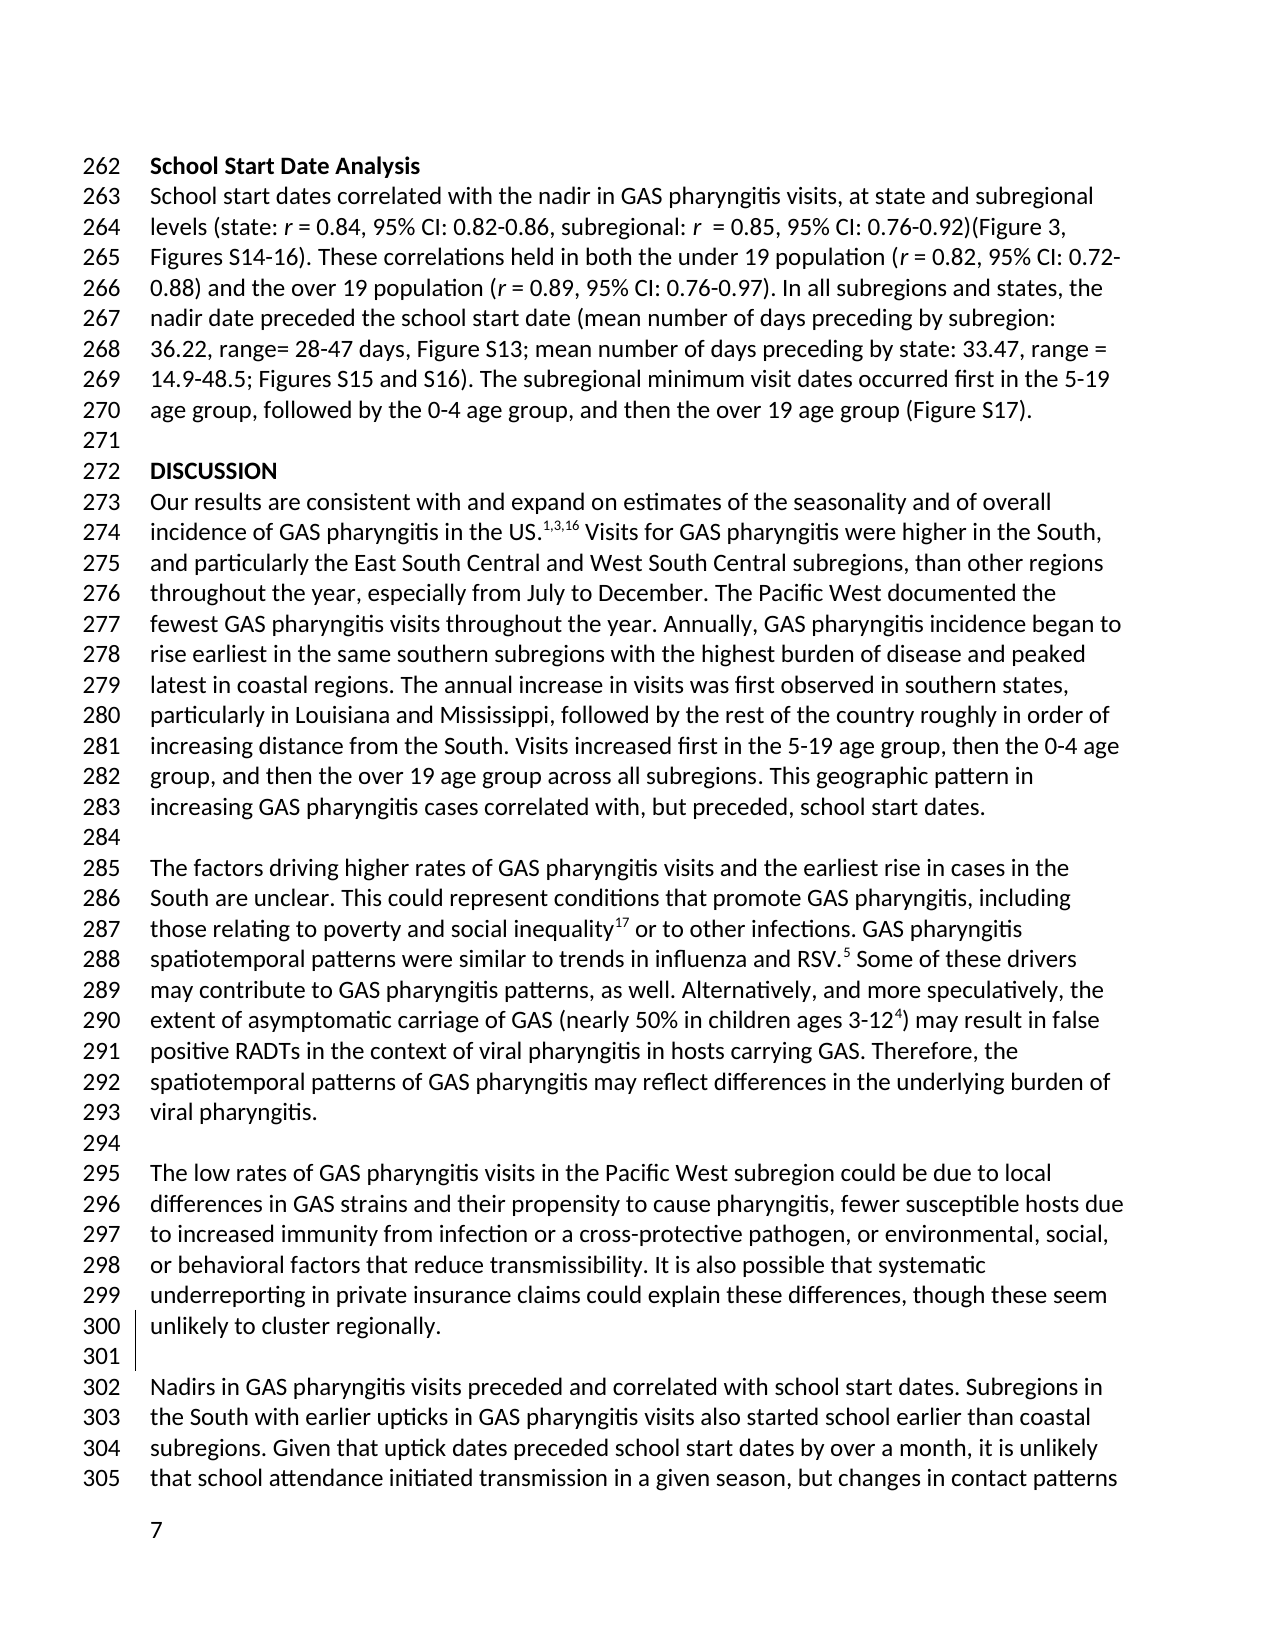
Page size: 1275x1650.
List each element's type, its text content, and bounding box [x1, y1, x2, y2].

text School Start Date Analysis [150, 150, 1125, 181]
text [150, 1371, 1125, 1493]
text Our results are consistent with and expand on estimates of the seasonality and of overall incidence of GAS pharyngitis in the US.1,3,16 Visits for GAS pharyngitis were higher in the South, and particularly the East South Central and West South Central subregions, than other regions throughout the year, especially from July to December. The Pacific West documented the fewest GAS pharyngitis visits throughout the year. Annually, GAS pharyngitis incidence began to rise earliest in the same southern subregions with the highest burden of disease and peaked latest in coastal regions. The annual increase in visits was first observed in southern states, particularly in Louisiana and Mississippi, followed by the rest of the country roughly in order of increasing distance from the South. Visits increased first in the 5-19 age group, then the 0-4 age group, and then the over 19 age group across all subregions. This geographic pattern in increasing GAS pharyngitis cases correlated with, but preceded, school start dates. [150, 486, 1125, 821]
text DISCUSSION [150, 455, 1125, 486]
text The factors driving higher rates of GAS pharyngitis visits and the earliest rise in cases in the South are unclear. This could represent conditions that promote GAS pharyngitis, including those relating to poverty and social inequality17 or to other infections. GAS pharyngitis spatiotemporal patterns were similar to trends in influenza and RSV.5 Some of these drivers may contribute to GAS pharyngitis patterns, as well. Alternatively, and more speculatively, the extent of asymptomatic carriage of GAS (nearly 50% in children ages 3-124) may result in false positive RADTs in the context of viral pharyngitis in hosts carrying GAS. Therefore, the spatiotemporal patterns of GAS pharyngitis may reflect differences in the underlying burden of viral pharyngitis. [150, 852, 1125, 1127]
text The low rates of GAS pharyngitis visits in the Pacific West subregion could be due to local differences in GAS strains and their propensity to cause pharyngitis, fewer susceptible hosts due to increased immunity from infection or a cross-protective pathogen, or environmental, social, or behavioral factors that reduce transmissibility. It is also possible that systematic underreporting in private insurance claims could explain these differences, though these seem unlikely to cluster regionally. [150, 1157, 1125, 1340]
text School start dates correlated with the nadir in GAS pharyngitis visits, at state and subregional levels (state: r = 0.84, 95% CI: 0.82-0.86, subregional: r = 0.85, 95% CI: 0.76-0.92)(Figure 3, Figures S14-16). These correlations held in both the under 19 population (r = 0.82, 95% CI: 0.72-0.88) and the over 19 population (r = 0.89, 95% CI: 0.76-0.97). In all subregions and states, the nadir date preceded the school start date (mean number of days preceding by subregion: 36.22, range= 28-47 days, Figure S13; mean number of days preceding by state: 33.47, range = 14.9-48.5; Figures S15 and S16). The subregional minimum visit dates occurred first in the 5-19 age group, followed by the 0-4 age group, and then the over 19 age group (Figure S17). [150, 181, 1125, 425]
